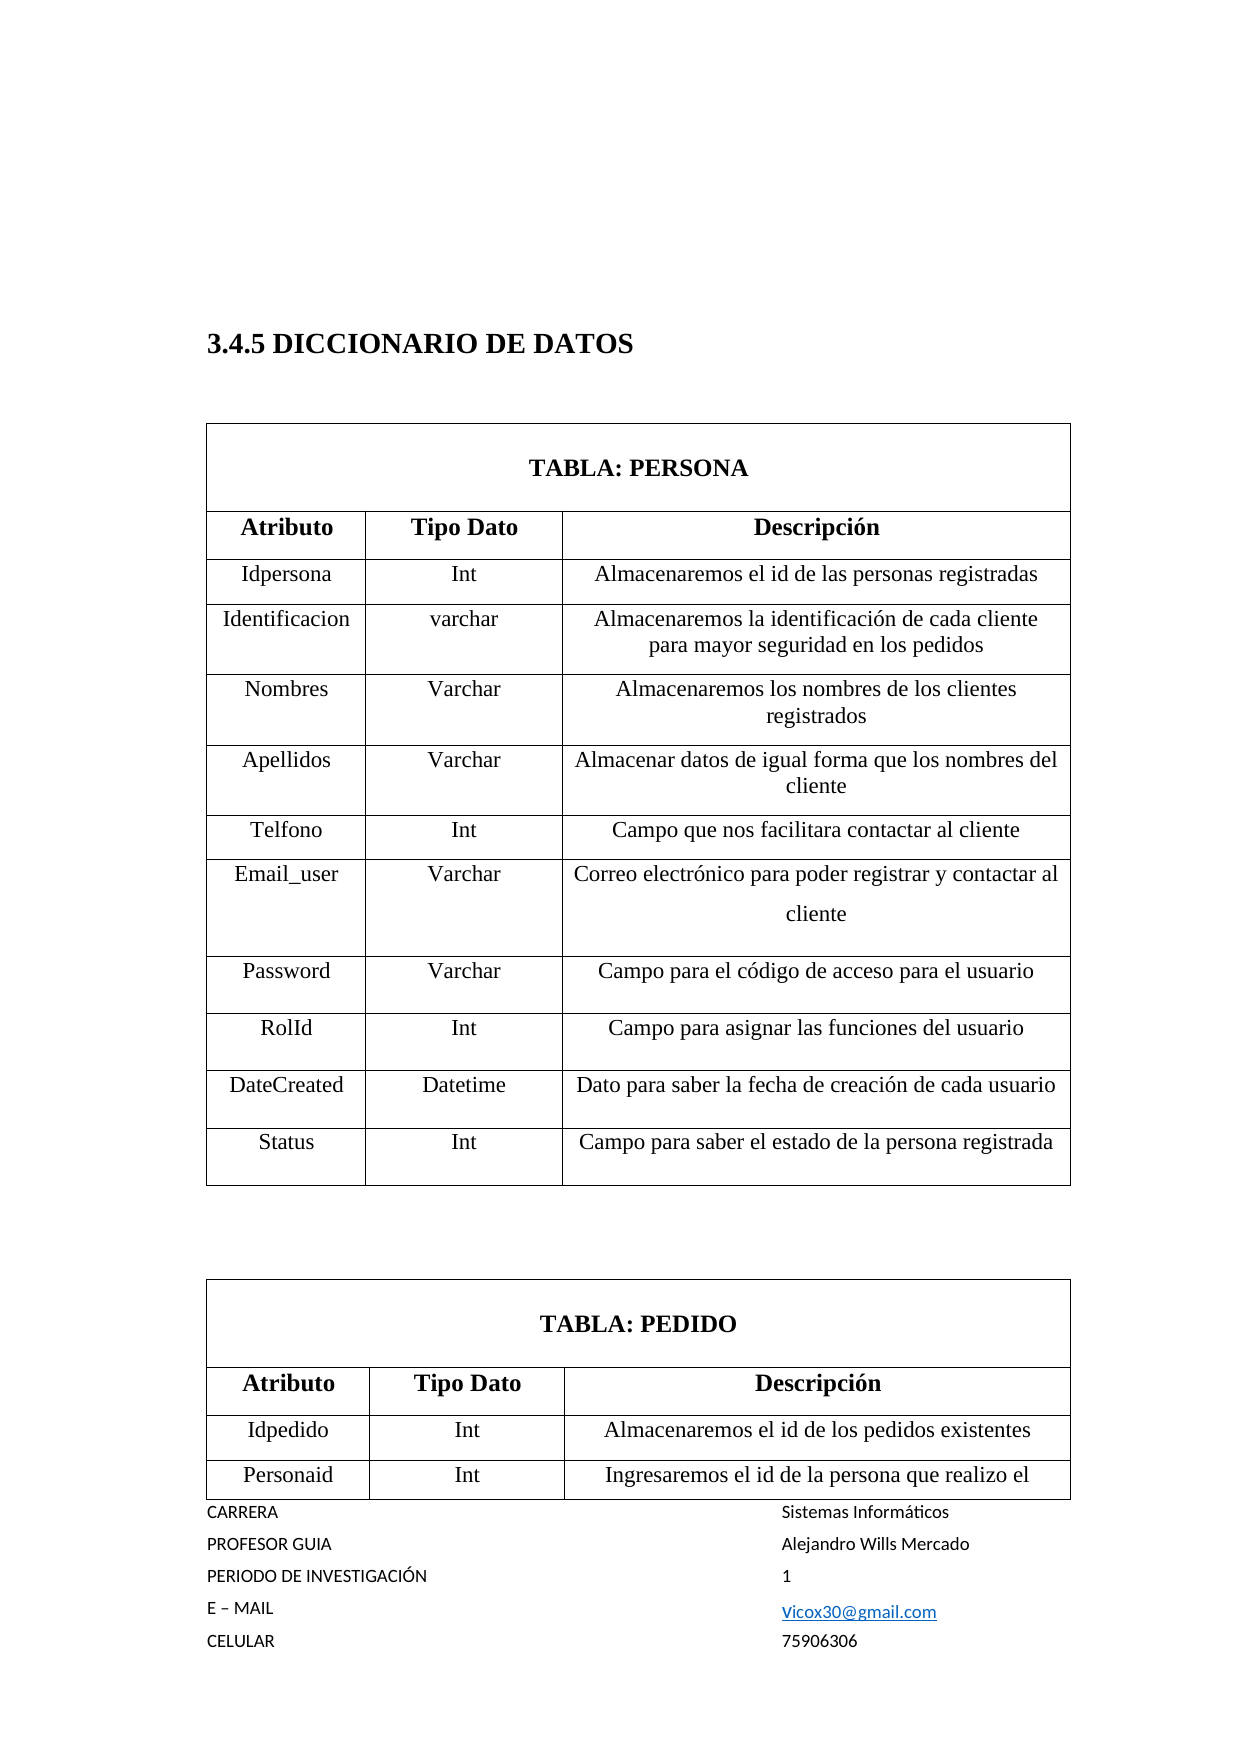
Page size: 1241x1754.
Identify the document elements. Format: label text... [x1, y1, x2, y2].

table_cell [565, 1461, 1070, 1499]
table_cell Int [370, 1461, 564, 1499]
table_cell Almacenaremos la identificación de cada cliente para mayor seguridad en los pedidos [563, 605, 1070, 674]
table_cell Idpersona [207, 560, 365, 604]
table_cell Int [366, 560, 562, 604]
table_cell Int [366, 816, 562, 859]
table_cell Datetime [366, 1071, 562, 1127]
subtitle 3.4.5 DICCIONARIO DE DATOS [207, 326, 1063, 360]
table_cell varchar [366, 605, 562, 674]
table_cell Campo para saber el estado de la persona registrada [563, 1129, 1070, 1184]
table_cell Idpedido [207, 1416, 369, 1460]
table_cell Varchar [366, 860, 562, 956]
table_cell Email_user [207, 860, 365, 956]
table_cell Campo que nos facilitara contactar al cliente [563, 816, 1070, 859]
table_cell Almacenaremos el id de las personas registradas [563, 560, 1070, 604]
table_cell DateCreated [207, 1071, 365, 1127]
table_cell Almacenaremos el id de los pedidos existentes [565, 1416, 1070, 1460]
table_cell Password [207, 957, 365, 1013]
table_cell Descripción [565, 1368, 1070, 1415]
table_cell Varchar [366, 746, 562, 815]
table_cell Nombres [207, 675, 365, 745]
table_cell Int [366, 1129, 562, 1184]
table_cell Tipo Dato [366, 512, 562, 559]
table_cell Correo electrónico para poder registrar y contactar al cliente [563, 860, 1070, 956]
table_cell Personaid [207, 1461, 369, 1499]
table_header TABLA: PEDIDO [207, 1280, 1070, 1367]
table_cell RolId [207, 1014, 365, 1070]
table_cell Campo para el código de acceso para el usuario [563, 957, 1070, 1013]
table_cell Apellidos [207, 746, 365, 815]
table_cell Int [366, 1014, 562, 1070]
table_cell Int [370, 1416, 564, 1460]
table_cell Varchar [366, 675, 562, 745]
table_cell Almacenar datos de igual forma que los nombres del cliente [563, 746, 1070, 815]
table_cell Almacenaremos los nombres de los clientes registrados [563, 675, 1070, 745]
table_cell Identificacion [207, 605, 365, 674]
table_cell Tipo Dato [370, 1368, 564, 1415]
table_cell Atributo [207, 1368, 369, 1415]
table_cell Status [207, 1129, 365, 1184]
table_header TABLA: PERSONA [207, 424, 1070, 511]
table_cell Descripción [563, 512, 1070, 559]
table_cell Atributo [207, 512, 365, 559]
table_cell Telfono [207, 816, 365, 859]
table_cell Dato para saber la fecha de creación de cada usuario [563, 1071, 1070, 1127]
table_cell Varchar [366, 957, 562, 1013]
table_cell Campo para asignar las funciones del usuario [563, 1014, 1070, 1070]
